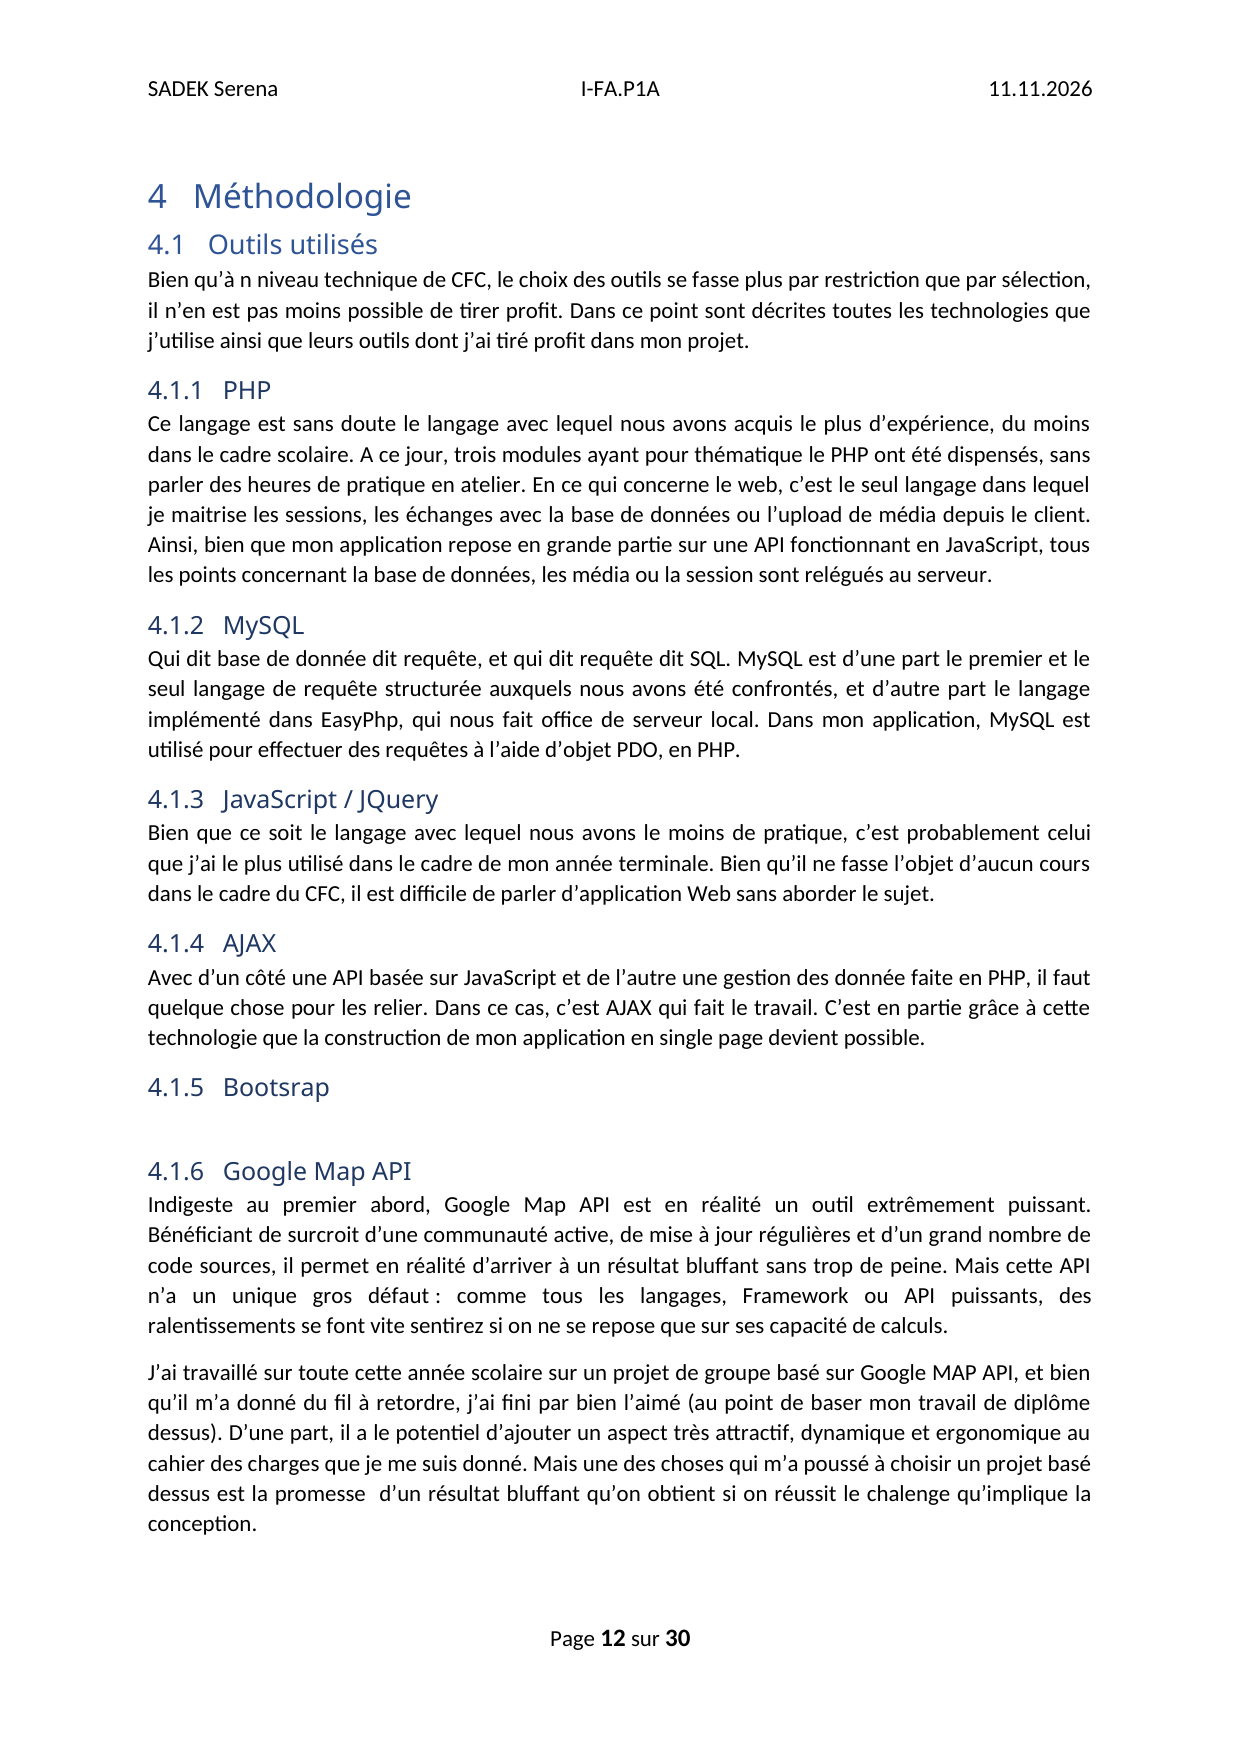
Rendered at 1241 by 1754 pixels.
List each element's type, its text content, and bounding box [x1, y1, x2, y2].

subtitle JavaScript / JQuery [148, 782, 1093, 816]
text Indigeste au premier abord, Google Map API est en réalité un outil extrêmement puissant. Bénéficiant de surcroit d’une communauté active, de mise à jour régulières et d’un grand nombre de code sources, il permet en réalité d’arriver à un résultat bluffant sans trop de peine. Mais cette API n’a un unique gros défaut : comme tous les langages, Framework ou API puissants, des ralentissements se font vite sentirez si on ne se repose que sur ses capacité de calculs. [148, 1190, 1093, 1339]
subtitle AJAX [148, 926, 1093, 960]
text Avec d’un côté une API basée sur JavaScript et de l’autre une gestion des donnée faite en PHP, il faut quelque chose pour les relier. Dans ce cas, c’est AJAX qui fait le travail. C’est en partie grâce à cette technologie que la construction de mon application en single page devient possible. [148, 963, 1093, 1051]
text Bien qu’à n niveau technique de CFC, le choix des outils se fasse plus par restriction que par sélection, il n’en est pas moins possible de tirer profit. Dans ce point sont décrites toutes les technologies que j’utilise ainsi que leurs outils dont j’ai tiré profit dans mon projet. [148, 266, 1093, 354]
subtitle Méthodologie [148, 173, 1093, 218]
subtitle Bootsrap [148, 1070, 1093, 1104]
subtitle Outils utilisés [148, 226, 1093, 263]
text Qui dit base de donnée dit requête, et qui dit requête dit SQL. MySQL est d’une part le premier et le seul langage de requête structurée auxquels nous avons été confrontés, et d’autre part le langage implémenté dans EasyPhp, qui nous fait office de serveur local. Dans mon application, MySQL est utilisé pour effectuer des requêtes à l’aide d’objet PDO, en PHP. [148, 644, 1093, 763]
subtitle Google Map API [148, 1153, 1093, 1188]
subtitle PHP [148, 373, 1093, 407]
text J’ai travaillé sur toute cette année scolaire sur un projet de groupe basé sur Google MAP API, et bien qu’il m’a donné du fil à retordre, j’ai fini par bien l’aimé (au point de baser mon travail de diplôme dessus). D’une part, il a le potentiel d’ajouter un aspect très attractif, dynamique et ergonomique au cahier des charges que je me suis donné. Mais une des choses qui m’a poussé à choisir un projet basé dessus est la promesse d’un résultat bluffant qu’on obtient si on réussit le chalenge qu’implique la conception. [148, 1358, 1093, 1537]
text Ce langage est sans doute le langage avec lequel nous avons acquis le plus d’expérience, du moins dans le cadre scolaire. A ce jour, trois modules ayant pour thématique le PHP ont été dispensés, sans parler des heures de pratique en atelier. En ce qui concerne le web, c’est le seul langage dans lequel je maitrise les sessions, les échanges avec la base de données ou l’upload de média depuis le client. Ainsi, bien que mon application repose en grande partie sur une API fonctionnant en JavaScript, tous les points concernant la base de données, les média ou la session sont relégués au serveur. [148, 409, 1093, 589]
text Bien que ce soit le langage avec lequel nous avons le moins de pratique, c’est probablement celui que j’ai le plus utilisé dans le cadre de mon année terminale. Bien qu’il ne fasse l’objet d’aucun cours dans le cadre du CFC, il est difficile de parler d’application Web sans aborder le sujet. [148, 818, 1093, 907]
subtitle MySQL [148, 607, 1093, 642]
